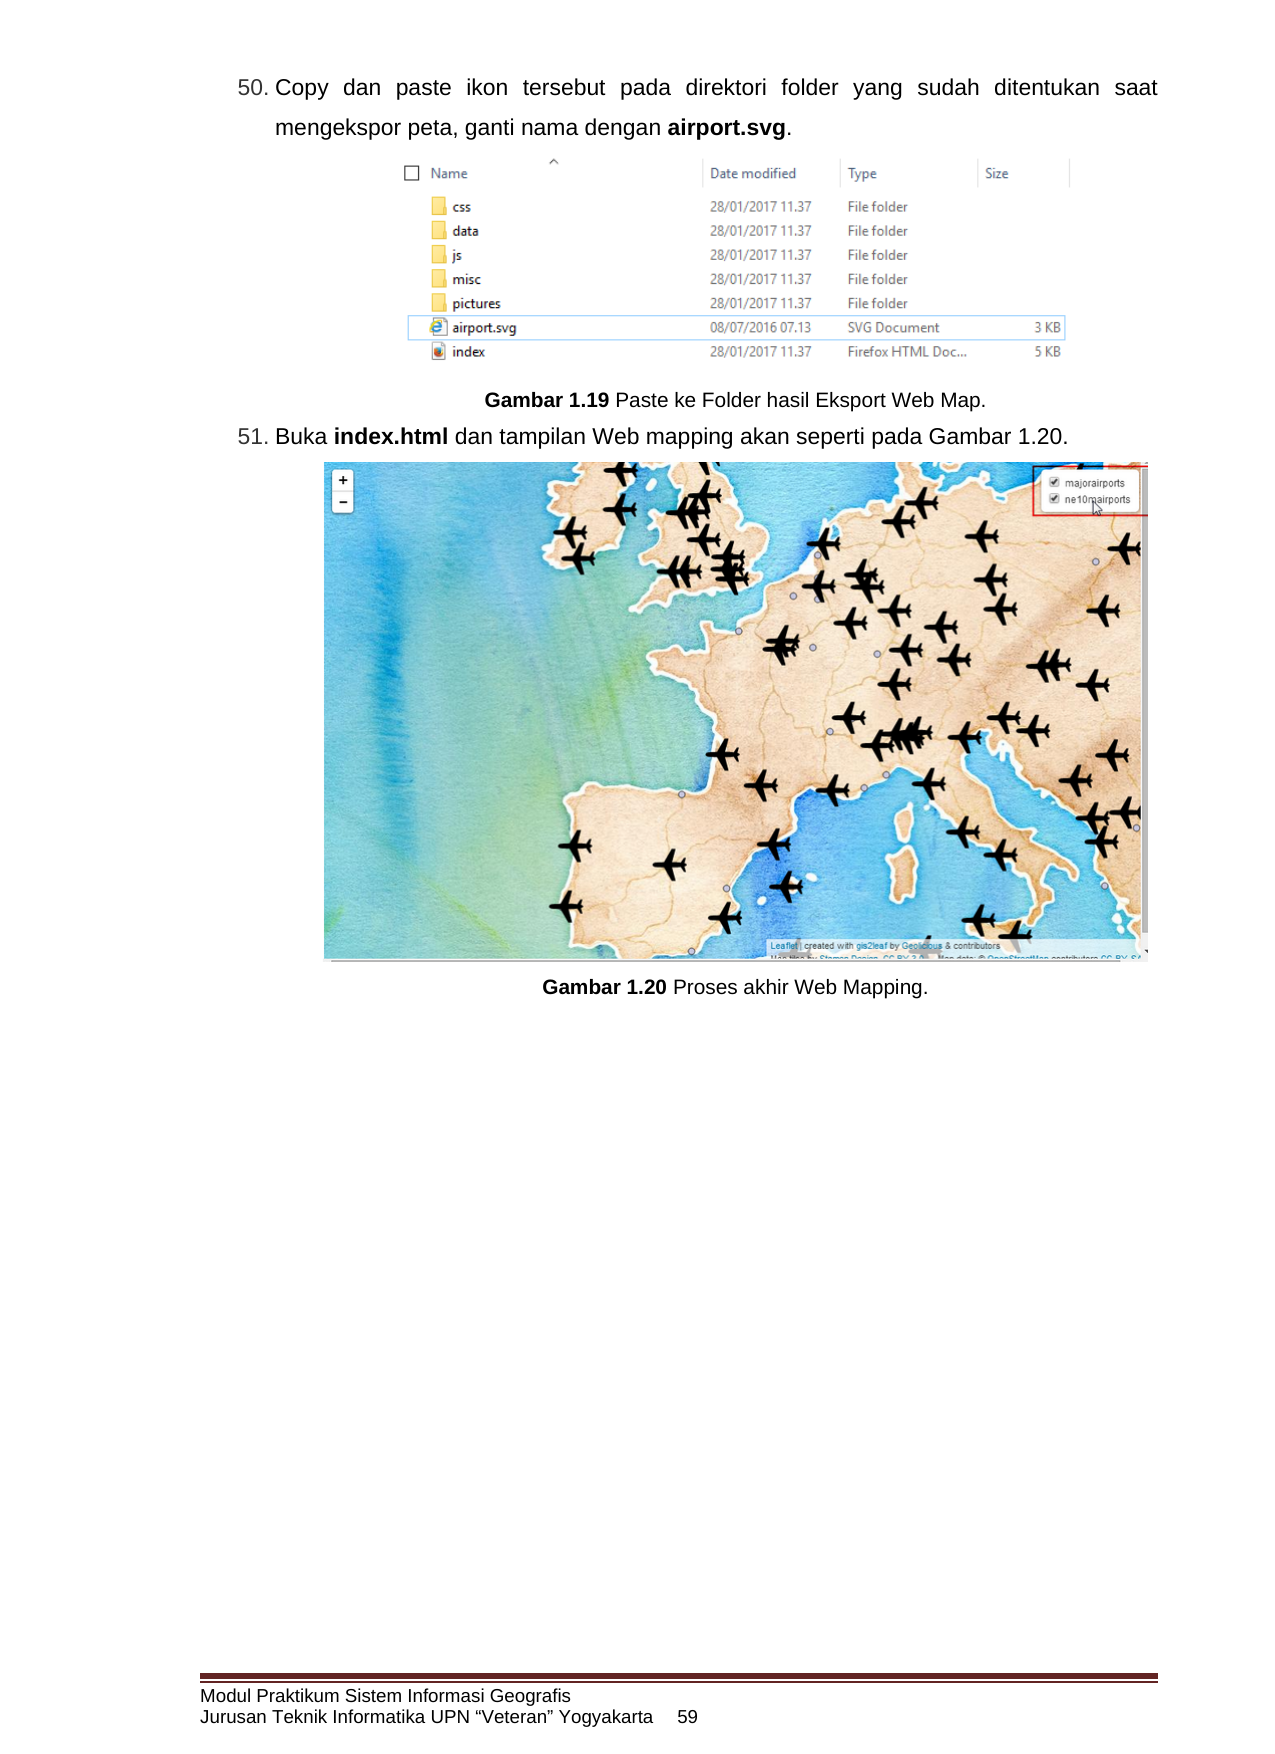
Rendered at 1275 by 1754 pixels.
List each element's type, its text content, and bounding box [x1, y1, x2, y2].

list Buka index.html dan tampilan Web mapping akan seperti pada Gambar 1.20. [237, 423, 1158, 450]
picture [322, 462, 1148, 962]
list Gambar 1.20 Proses akhir Web Mapping. [312, 974, 1158, 998]
picture [394, 153, 1077, 375]
list Copy dan paste ikon tersebut pada direktori folder yang sudah ditentukan saat mengekspor peta, ganti nama dengan airport.svg. [237, 74, 1158, 140]
list Gambar 1.19 Paste ke Folder hasil Eksport Web Map. [312, 387, 1158, 411]
